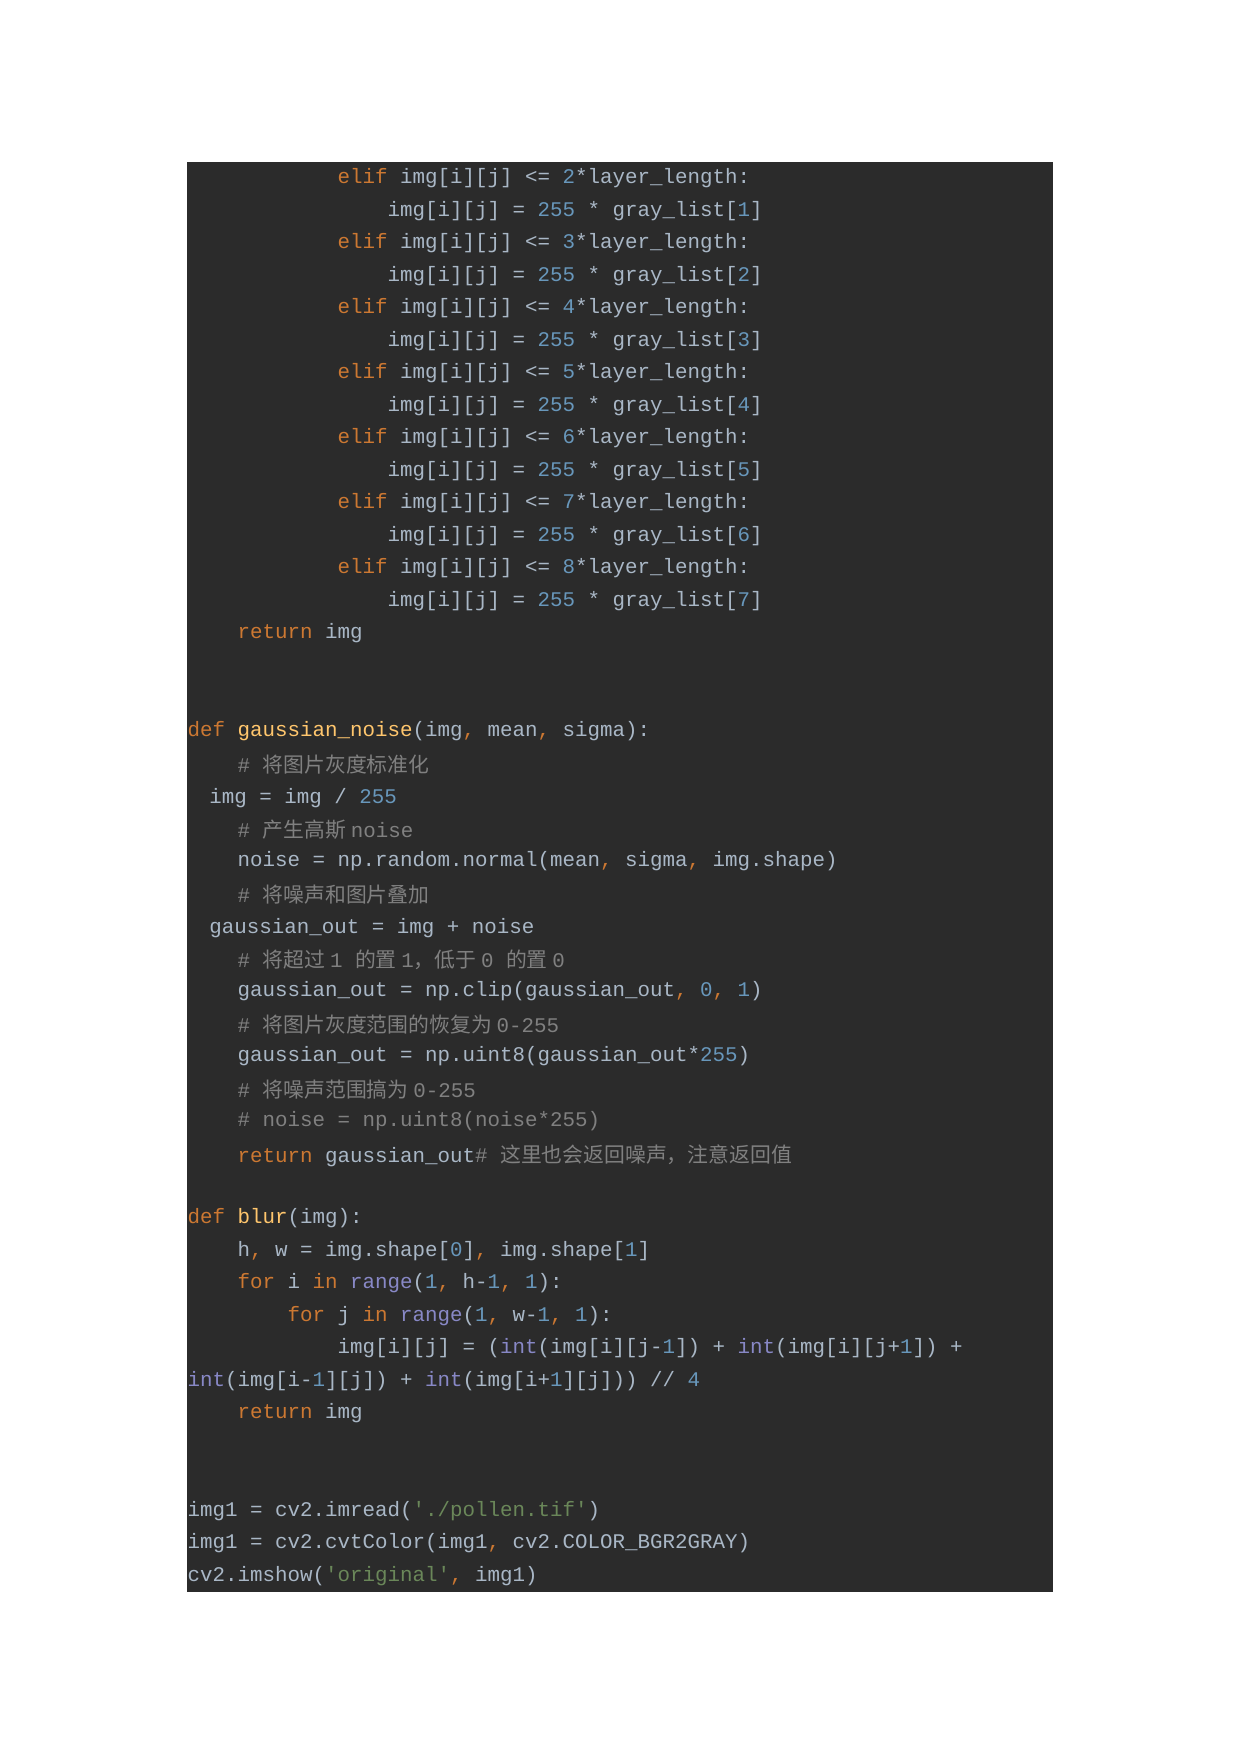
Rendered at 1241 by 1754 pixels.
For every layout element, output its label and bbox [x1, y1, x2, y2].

text [187, 162, 1053, 1592]
